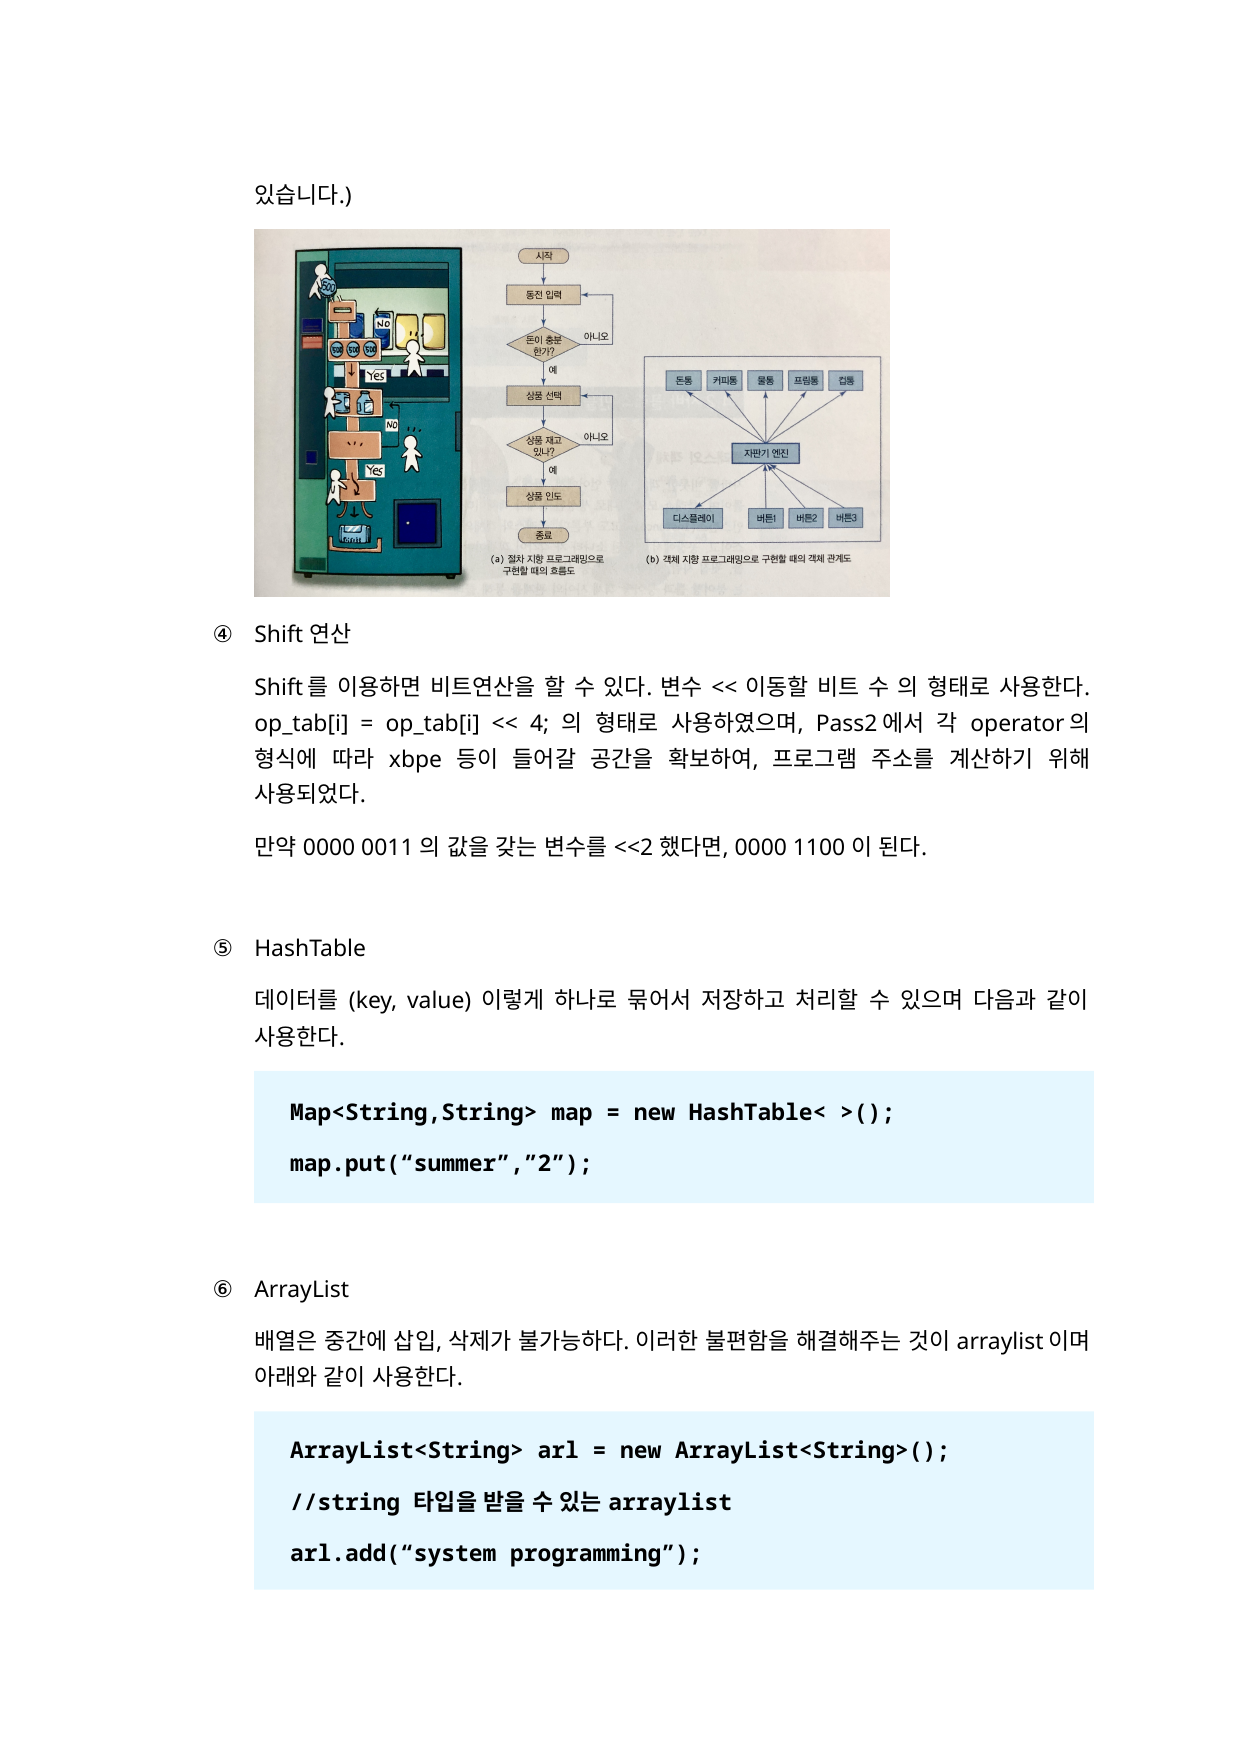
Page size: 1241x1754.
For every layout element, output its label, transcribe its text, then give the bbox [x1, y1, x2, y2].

picture [254, 229, 890, 597]
list Shift를 이용하면 비트연산을 할 수 있다. 변수 << 이동할 비트 수 의 형태로 사용한다. op_tab[i] = op_tab[i] << 4; 의 형태로 사용하였으며, Pass2에서 각 operator의 형식에 따라 xbpe 등이 들어갈 공간을 확보하여, 프로그램 주소를 계산하기 위해 사용되었다. [254, 668, 1090, 810]
list 만약 0000 0011 의 값을 갖는 변수를 <<2 했다면, 0000 1100 이 된다. [254, 829, 1090, 862]
list 데이터를 (key, value) 이렇게 하나로 묶어서 저장하고 처리할 수 있으며 다음과 같이 사용한다. [254, 982, 1090, 1052]
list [254, 177, 1090, 211]
list ArrayList [212, 1272, 1090, 1304]
list HashTable [212, 932, 1090, 963]
list 배열은 중간에 삽입, 삭제가 불가능하다. 이러한 불편함을 해결해주는 것이 arraylist이며 아래와 같이 사용한다. [254, 1323, 1090, 1392]
list Shift 연산 [212, 616, 1090, 649]
